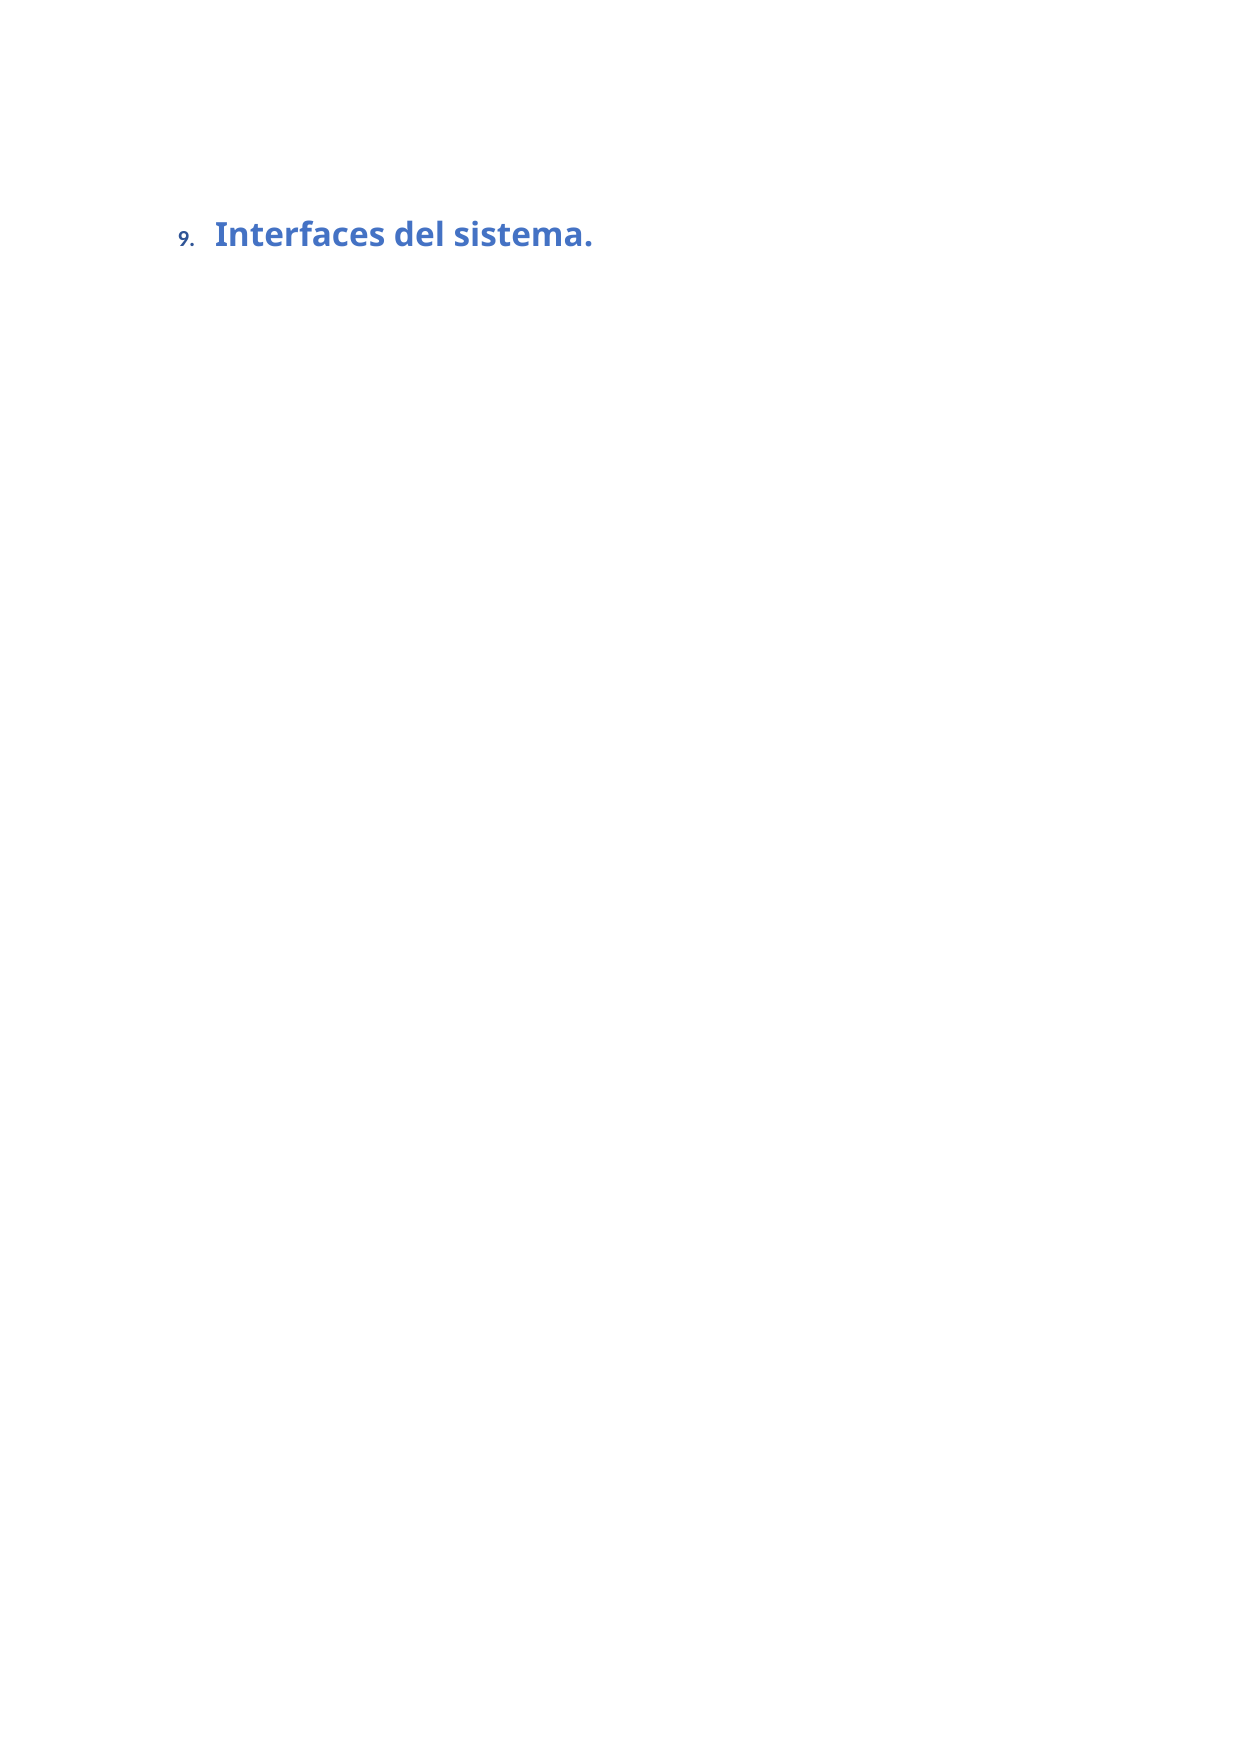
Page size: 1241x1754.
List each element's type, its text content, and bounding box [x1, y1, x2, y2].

subtitle Interfaces del sistema. [177, 211, 1063, 256]
